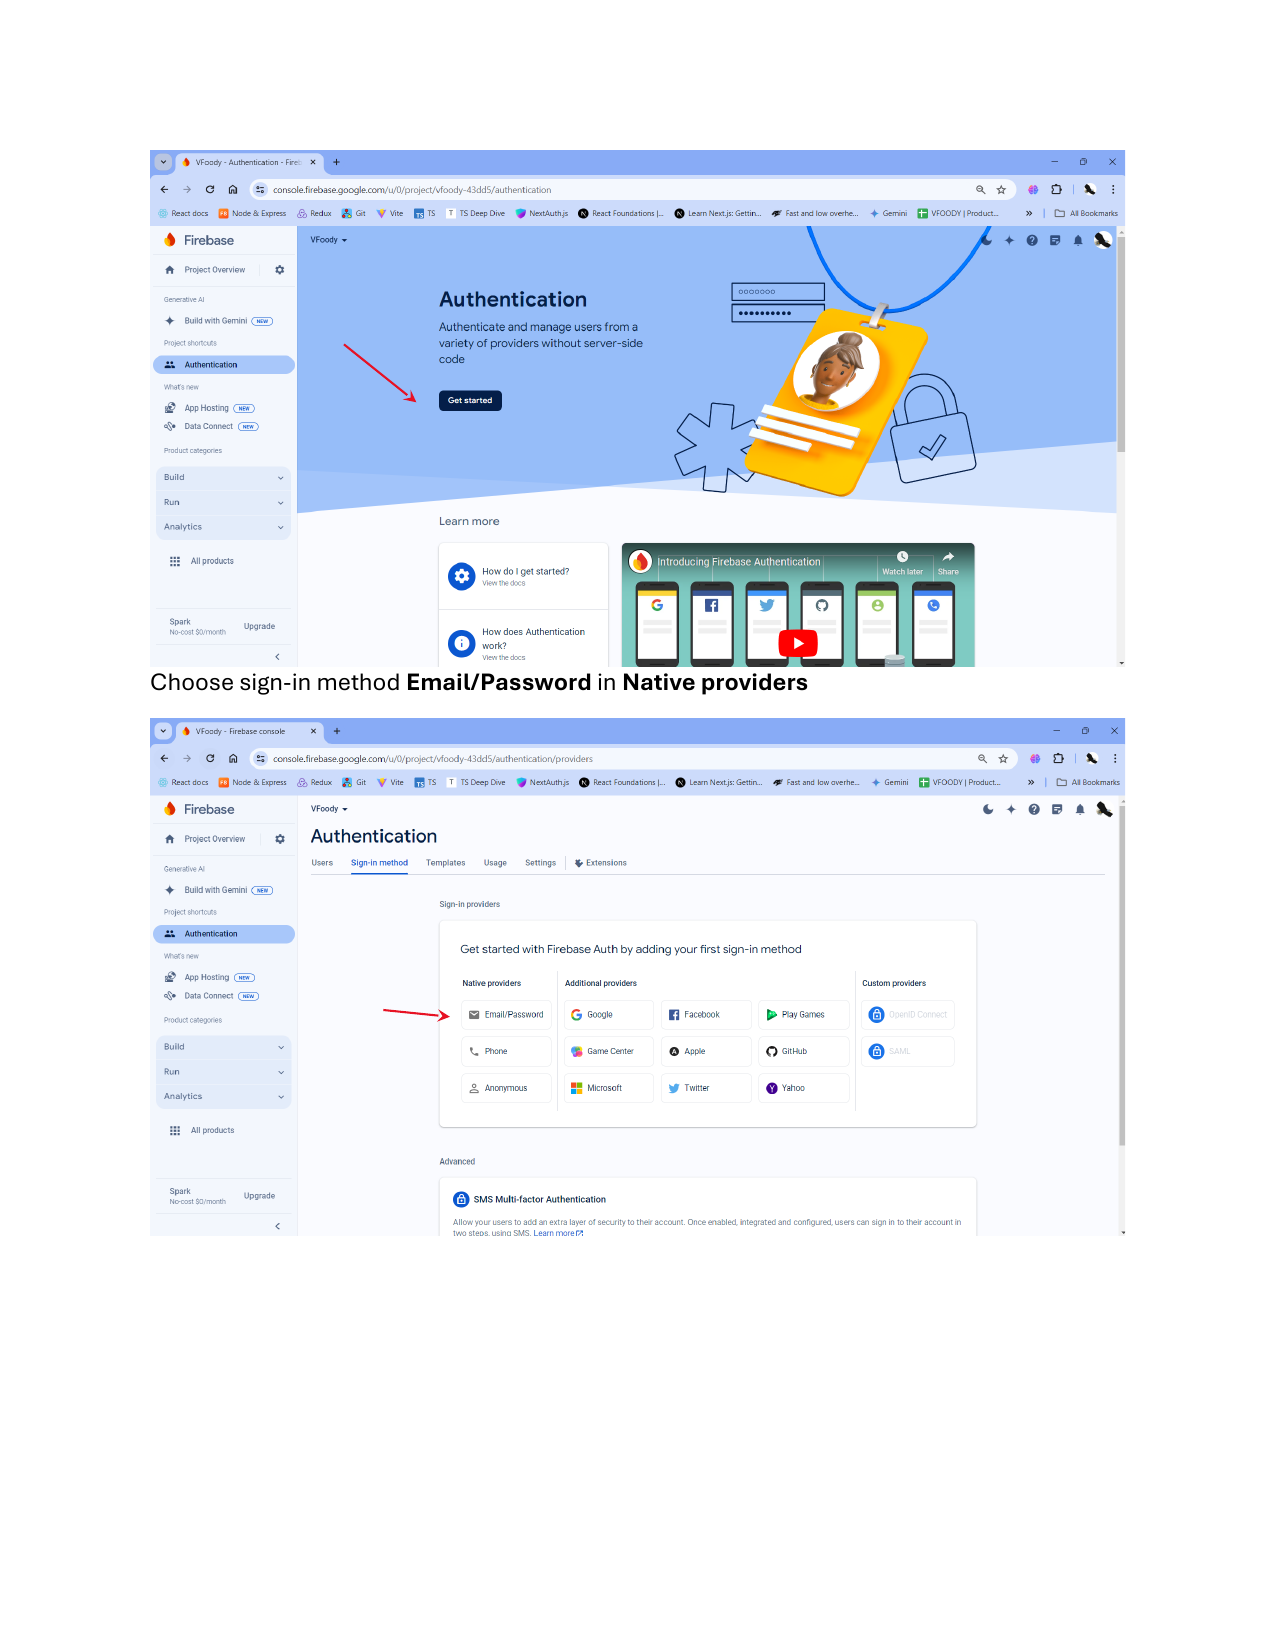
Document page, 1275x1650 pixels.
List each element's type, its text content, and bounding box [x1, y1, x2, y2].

text Choose sign-in method Email/Password in Native providers [150, 667, 1125, 697]
picture [150, 718, 1125, 1236]
picture [150, 150, 1125, 667]
